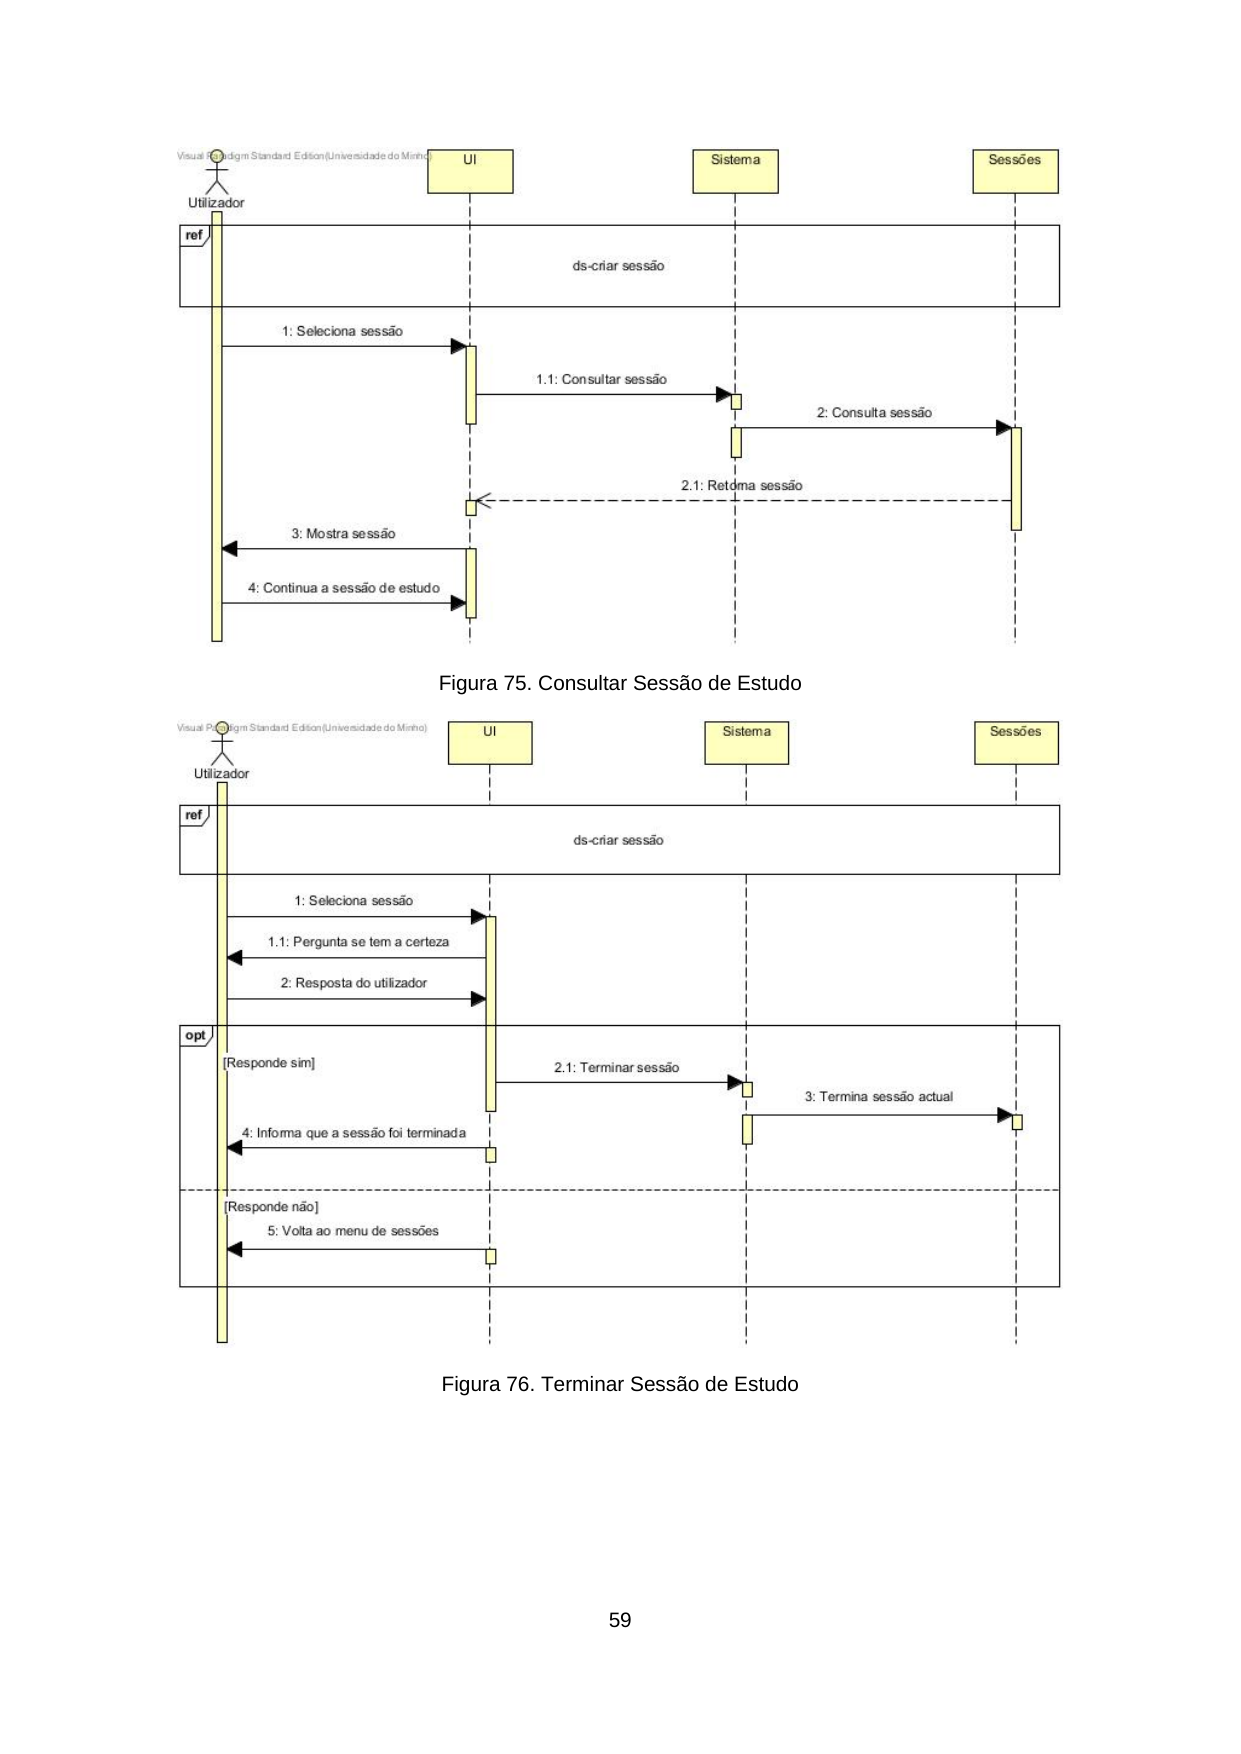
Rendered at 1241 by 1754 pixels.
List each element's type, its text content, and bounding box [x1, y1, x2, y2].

picture [177, 719, 1064, 1348]
picture [177, 147, 1064, 647]
